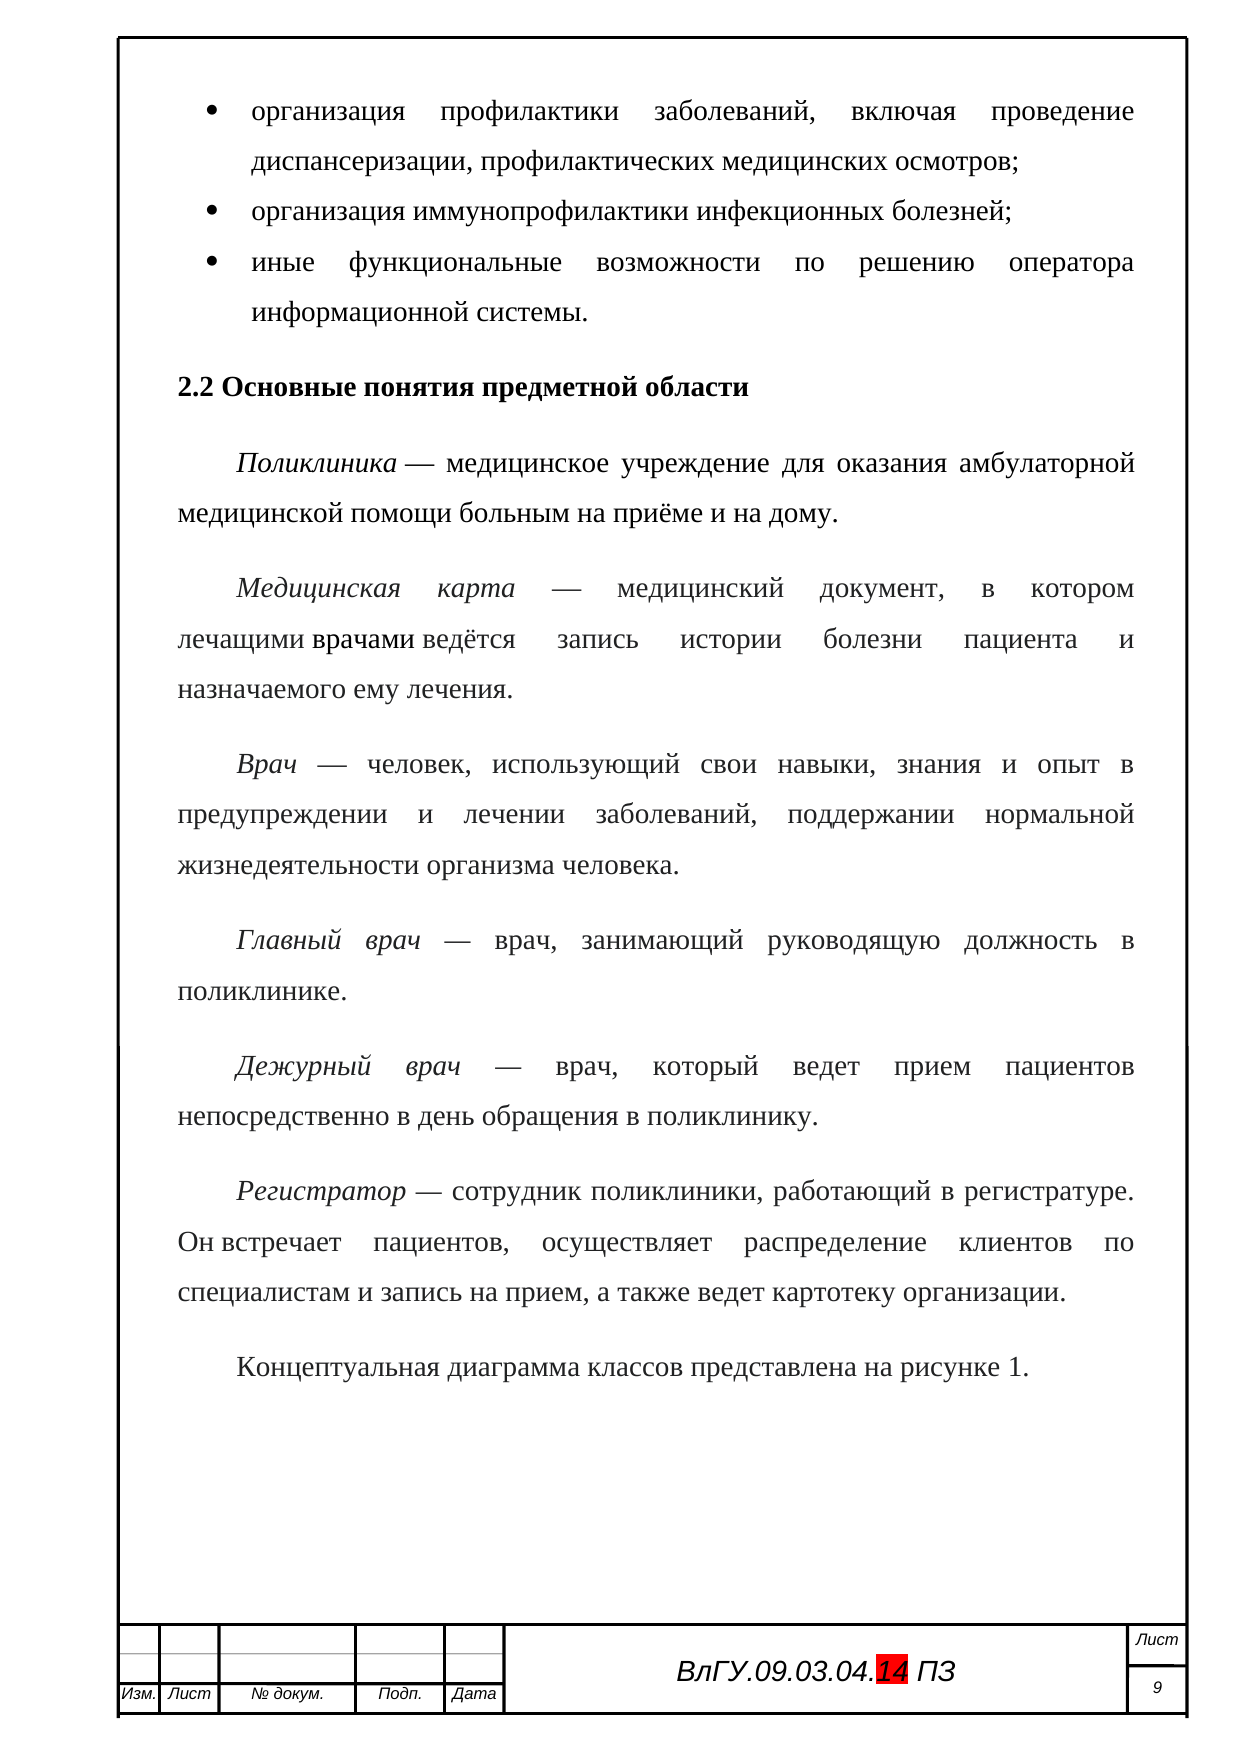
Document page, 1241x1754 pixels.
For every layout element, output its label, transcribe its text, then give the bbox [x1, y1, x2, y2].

list иные функциональные возможности по решению оператора информационной системы. [207, 244, 1135, 328]
text Регистратор — сотрудник поликлиники, работающий в регистратуре. Он встречает пациентов, осуществляет распределение клиентов по специалистам и запись на прием, а также ведет картотеку организации. [177, 1173, 1135, 1224]
text Главный врач — врач, занимающий руководящую должность в поликлинике. [177, 922, 1135, 1006]
text Дежурный врач — врач, который ведет прием пациентов непосредственно в день обращения в поликлинику. [177, 1048, 1135, 1132]
subtitle 2.2 Основные понятия предметной области [118, 369, 1194, 403]
text Поликлиника — медицинское учреждение для оказания амбулаторной медицинской помощи больным на приёме и на дому. [177, 445, 1135, 529]
text Медицинская карта — медицинский документ, в котором лечащими врачами ведётся запись истории болезни пациента и назначаемого ему лечения. [177, 570, 1135, 704]
text Врач — человек, использующий свои навыки, знания и опыт в предупреждении и лечении заболеваний, поддержании нормальной жизнедеятельности организма человека. [177, 830, 1135, 881]
list организация профилактики заболеваний, включая проведение диспансеризации, профилактических медицинских осмотров; [207, 93, 1135, 177]
text Регистратор — сотрудник поликлиники, работающий в регистратуре. Он встречает пациентов, осуществляет распределение клиентов по специалистам и запись на прием, а также ведет картотеку организации. [177, 1257, 1135, 1308]
list организация иммунопрофилактики инфекционных болезней; [207, 193, 1135, 227]
text Концептуальная диаграмма классов представлена на рисунке 1. [177, 1349, 1135, 1383]
text Врач — человек, использующий свои навыки, знания и опыт в предупреждении и лечении заболеваний, поддержании нормальной жизнедеятельности организма человека. [177, 746, 1135, 797]
